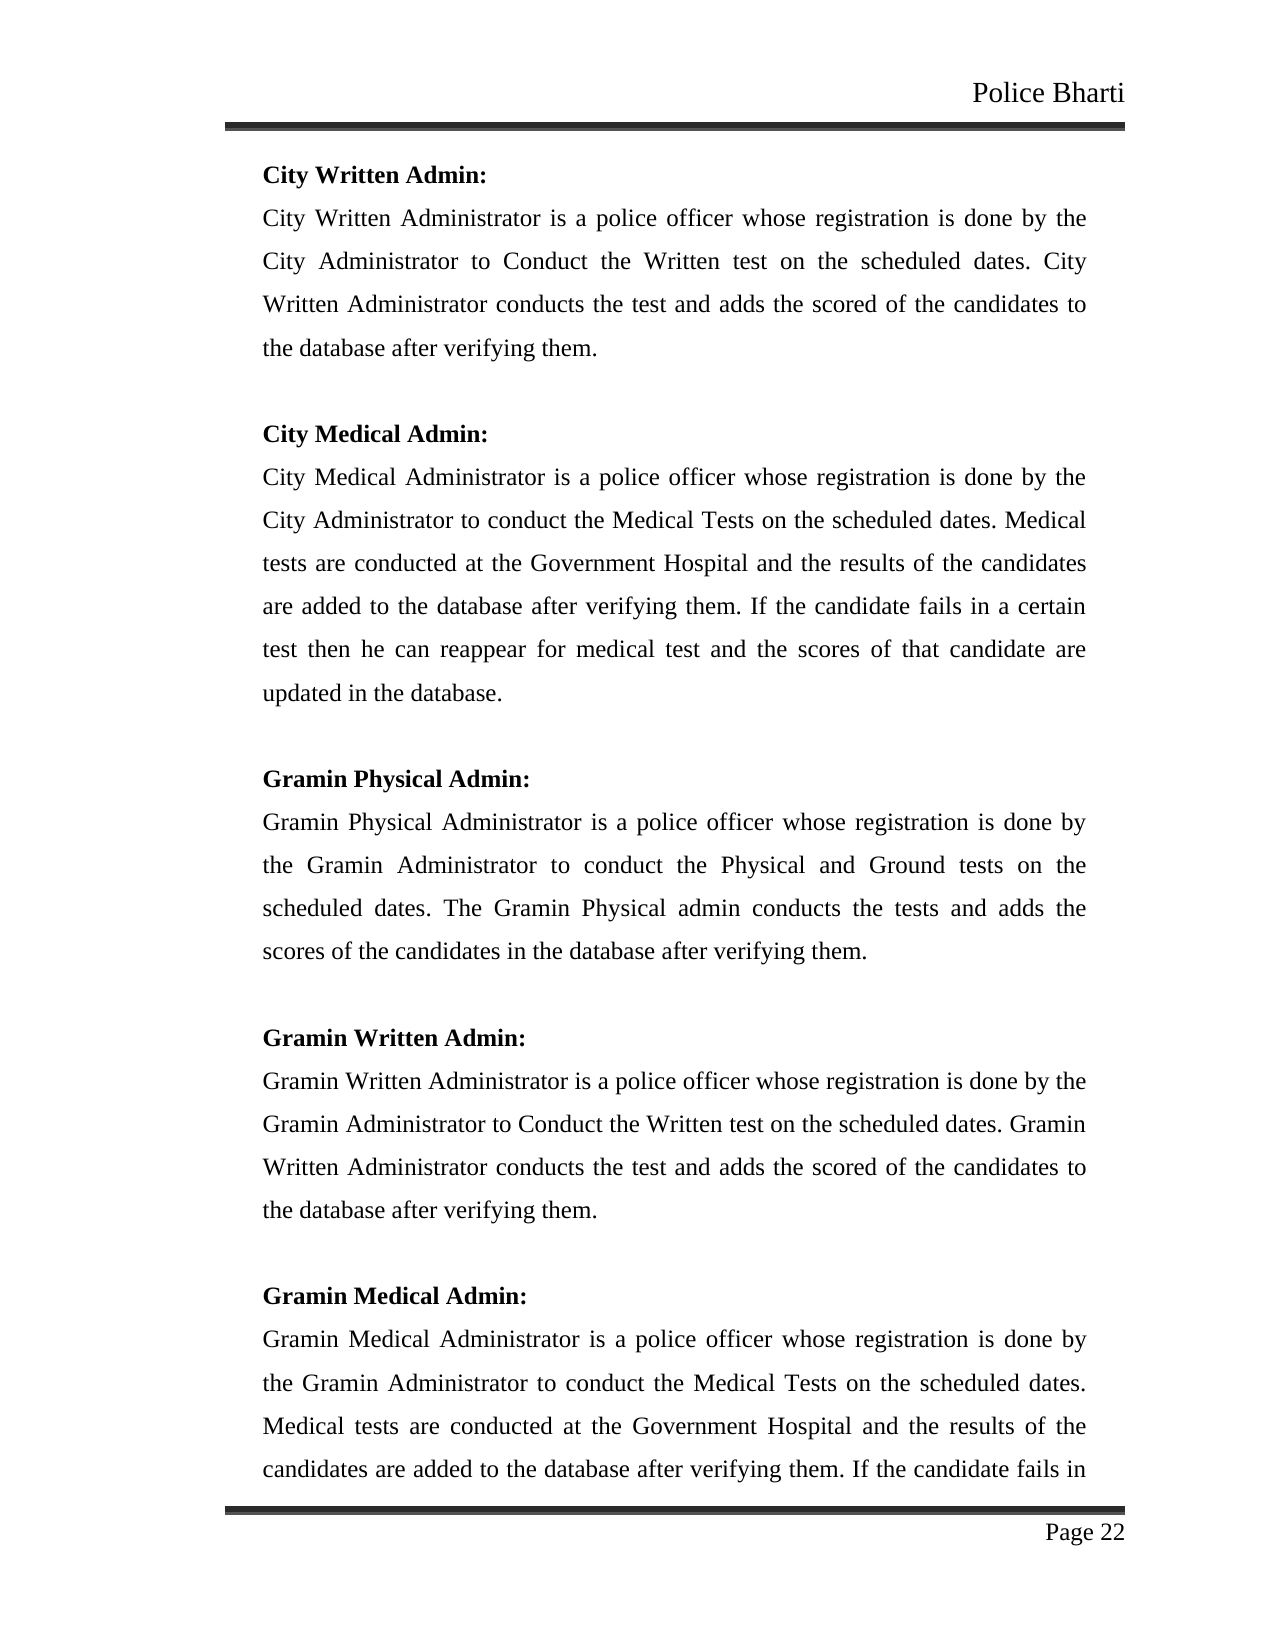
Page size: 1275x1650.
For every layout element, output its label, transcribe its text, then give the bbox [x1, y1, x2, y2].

text Gramin Physical Administrator is a police officer whose registration is done by the Gramin Administrator to conduct the Physical and Ground tests on the scheduled dates. The Gramin Physical admin conducts the tests and adds the scores of the candidates in the database after verifying them. [262, 807, 1087, 965]
text City Written Administrator is a police officer whose registration is done by the City Administrator to Conduct the Written test on the scheduled dates. City Written Administrator conducts the test and adds the scored of the candidates to the database after verifying them. [262, 203, 1087, 361]
text City Medical Admin: [262, 419, 1087, 448]
text Gramin Written Admin: [262, 1023, 1087, 1051]
text Gramin Physical Admin: [262, 764, 1087, 793]
text City Medical Administrator is a police officer whose registration is done by the City Administrator to conduct the Medical Tests on the scheduled dates. Medical tests are conducted at the Government Hospital and the results of the candidates are added to the database after verifying them. If the candidate fails in a certain test then he can reappear for medical test and the scores of that candidate are updated in the database. [262, 462, 1087, 706]
text Gramin Written Administrator is a police officer whose registration is done by the Gramin Administrator to Conduct the Written test on the scheduled dates. Gramin Written Administrator conducts the test and adds the scored of the candidates to the database after verifying them. [262, 1066, 1087, 1224]
text City Written Admin: [262, 160, 1087, 189]
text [262, 1324, 1087, 1483]
text Gramin Medical Admin: [262, 1281, 1087, 1310]
